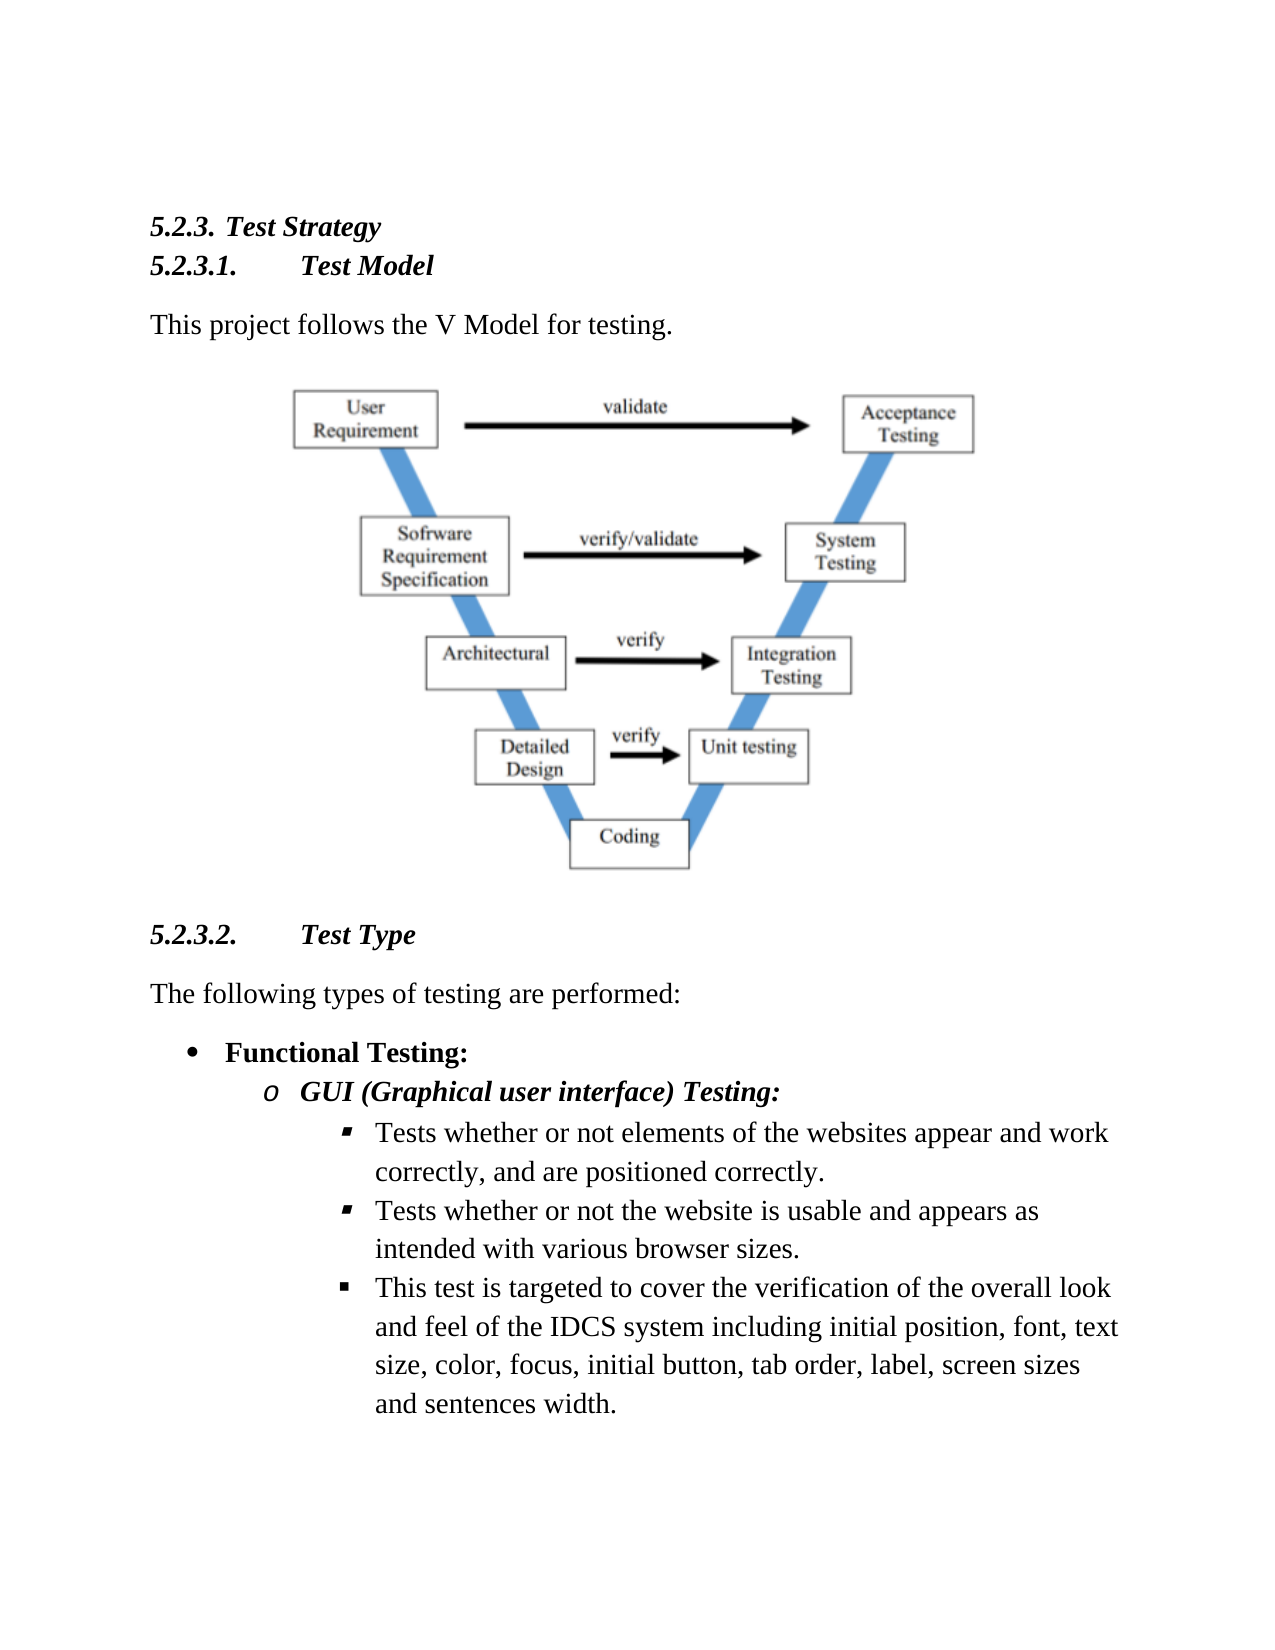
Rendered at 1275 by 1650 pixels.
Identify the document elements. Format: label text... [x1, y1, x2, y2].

text The following types of testing are performed: [150, 976, 1125, 1010]
list Functional Testing: [187, 1036, 1125, 1069]
list GUI (Graphical user interface) Testing: [262, 1074, 1125, 1110]
list Test Strategy [150, 209, 1125, 243]
picture [283, 366, 992, 892]
text This project follows the V Model for testing. [150, 307, 1125, 341]
list Test Type [150, 917, 1125, 950]
list Test Model [150, 248, 1125, 281]
list Tests whether or not elements of the websites appear and work correctly, and are positioned correctly. [337, 1116, 1125, 1188]
list Tests whether or not the website is usable and appears as intended with various browser sizes. [337, 1193, 1125, 1265]
list This test is targeted to cover the verification of the overall look and feel of the IDCS system including initial position, font, text size, color, focus, initial button, tab order, label, screen sizes and sentences width. [337, 1270, 1125, 1419]
